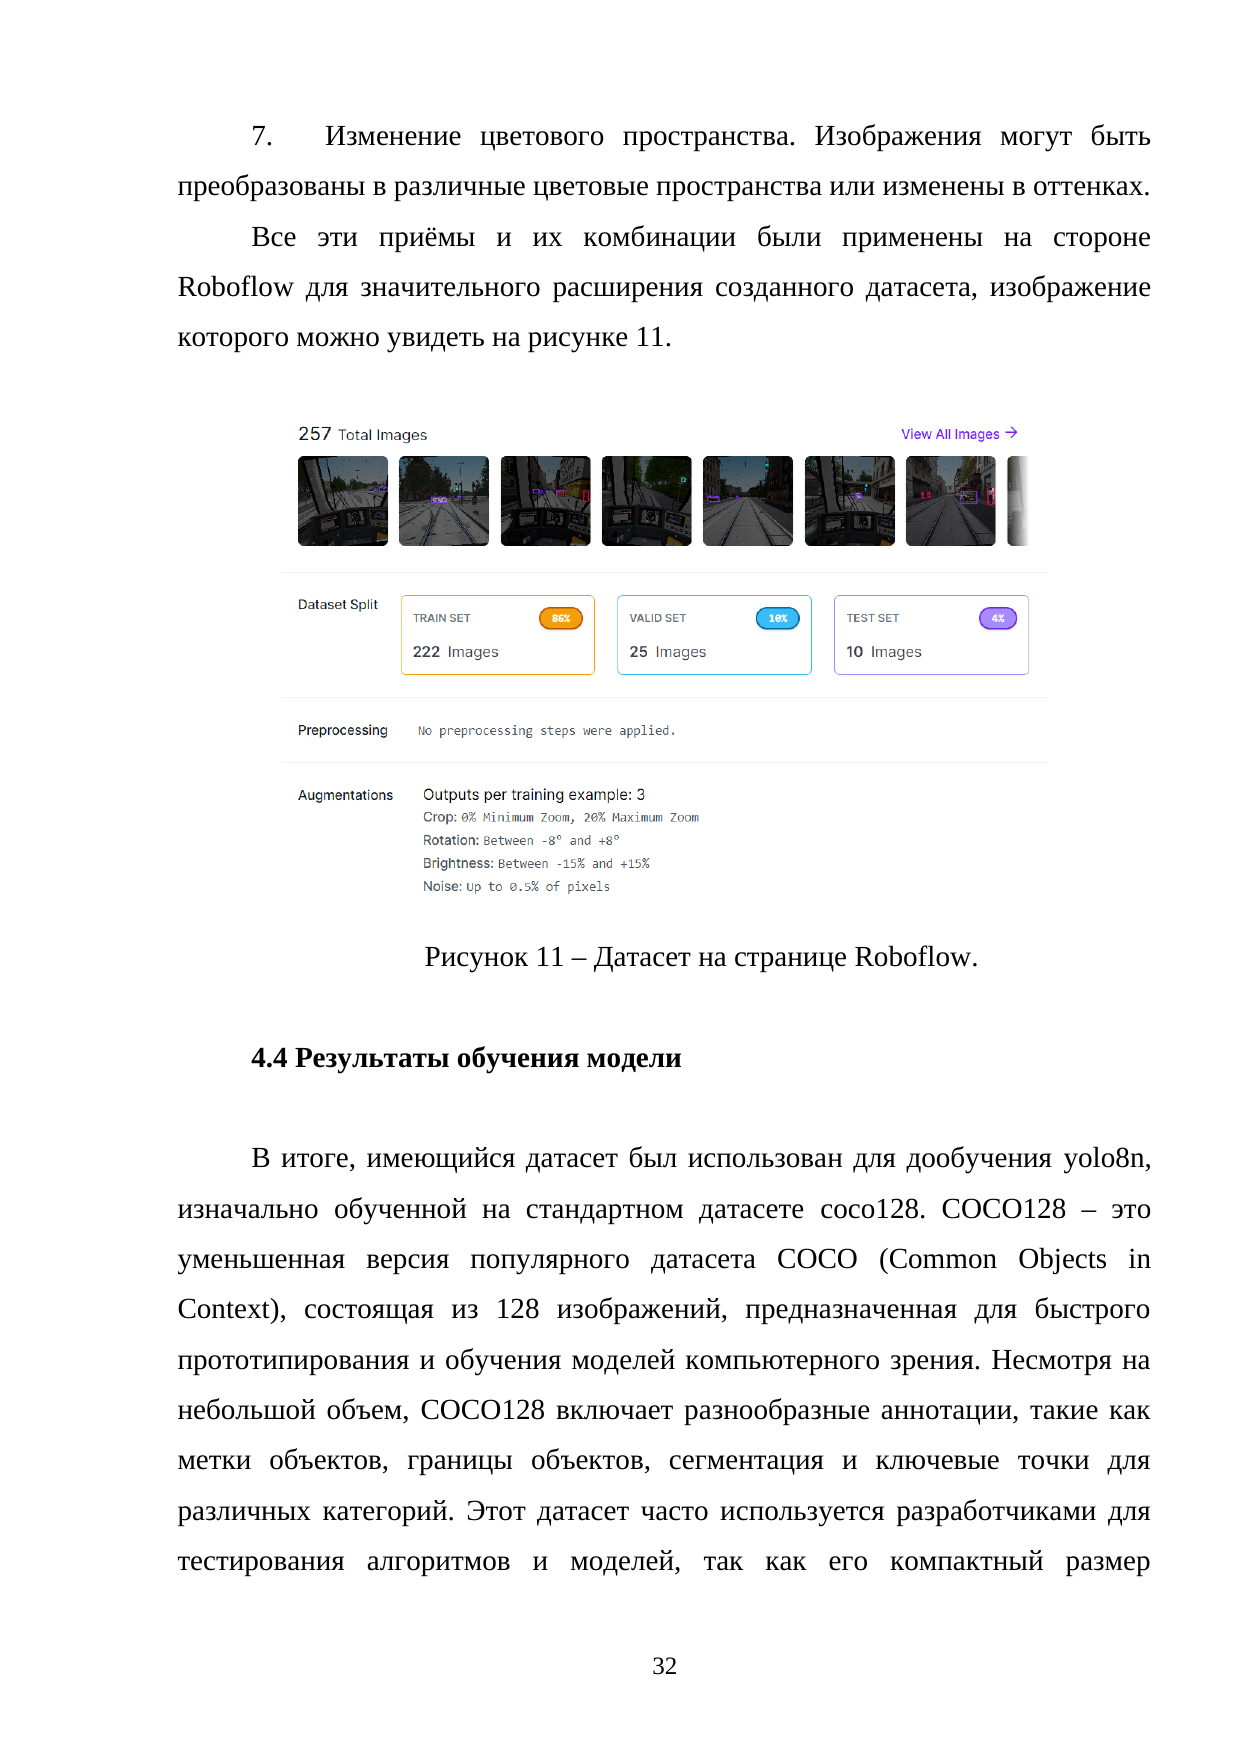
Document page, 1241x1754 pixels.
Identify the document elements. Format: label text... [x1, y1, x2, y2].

subtitle 4.4 Результаты обучения модели [177, 1040, 1152, 1073]
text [177, 1141, 1152, 1577]
picture [280, 420, 1049, 925]
list Изменение цветового пространства. Изображения могут быть преобразованы в различные цветовые пространства или изменены в оттенках. [177, 118, 1152, 202]
list Все эти приёмы и их комбинации были применены на стороне Roboflow для значительного расширения созданного датасета, изображение которого можно увидеть на рисунке 11. [177, 219, 1152, 353]
text Рисунок 11 – Датасет на странице Roboflow. [177, 939, 1152, 973]
